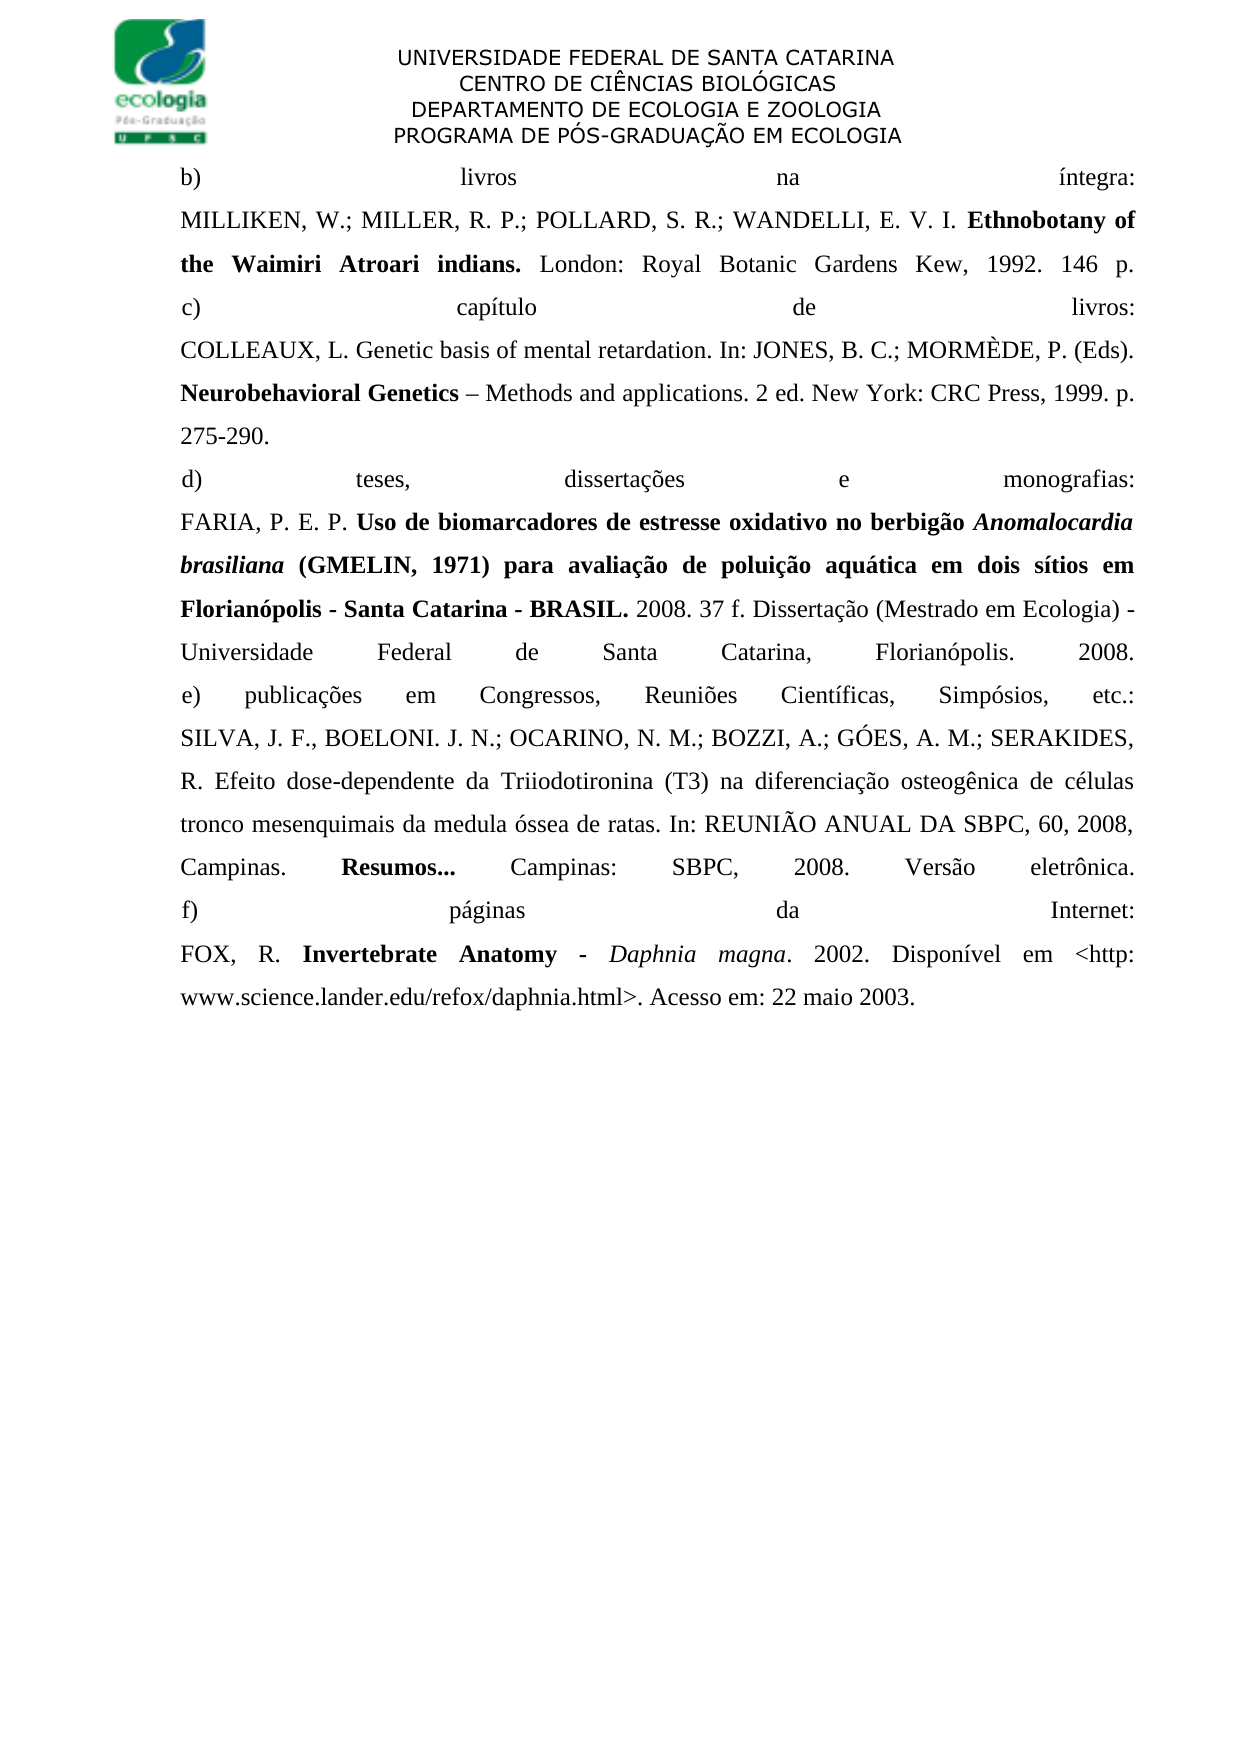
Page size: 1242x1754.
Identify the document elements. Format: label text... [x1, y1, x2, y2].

text b) livros na íntegra: MILLIKEN, W.; MILLER, R. P.; POLLARD, S. R.; WANDELLI, E. V. I. Ethnobotany of the Waimiri Atroari indians. London: Royal Botanic Gardens Kew, 1992. 146 p. c) capítulo de livros: COLLEAUX, L. Genetic basis of mental retardation. In: JONES, B. C.; MORMÈDE, P. (Eds). Neurobehavioral Genetics – Methods and applications. 2 ed. New York: CRC Press, 1999. p. 275-290. d) teses, dissertações e monografias: FARIA, P. E. P. Uso de biomarcadores de estresse oxidativo no berbigão Anomalocardia brasiliana (GMELIN, 1971) para avaliação de poluição aquática em dois sítios em Florianópolis - Santa Catarina - BRASIL. 2008. 37 f. Dissertação (Mestrado em Ecologia) - Universidade Federal de Santa Catarina, Florianópolis. 2008. e) publicações em Congressos, Reuniões Científicas, Simpósios, etc.: SILVA, J. F., BOELONI. J. N.; OCARINO, N. M.; BOZZI, A.; GÓES, A. M.; SERAKIDES, R. Efeito dose-dependente da Triiodotironina (T3) na diferenciação osteogênica de células tronco mesenquimais da medula óssea de ratas. In: REUNIÃO ANUAL DA SBPC, 60, 2008, Campinas. Resumos... Campinas: SBPC, 2008. Versão eletrônica. f) páginas da Internet: FOX, R. Invertebrate Anatomy - Daphnia magna. 2002. Disponível em <http: www.science.lander.edu/refox/daphnia.html>. Acesso em: 22 maio 2003. [180, 162, 1135, 1011]
picture [109, 19, 212, 148]
